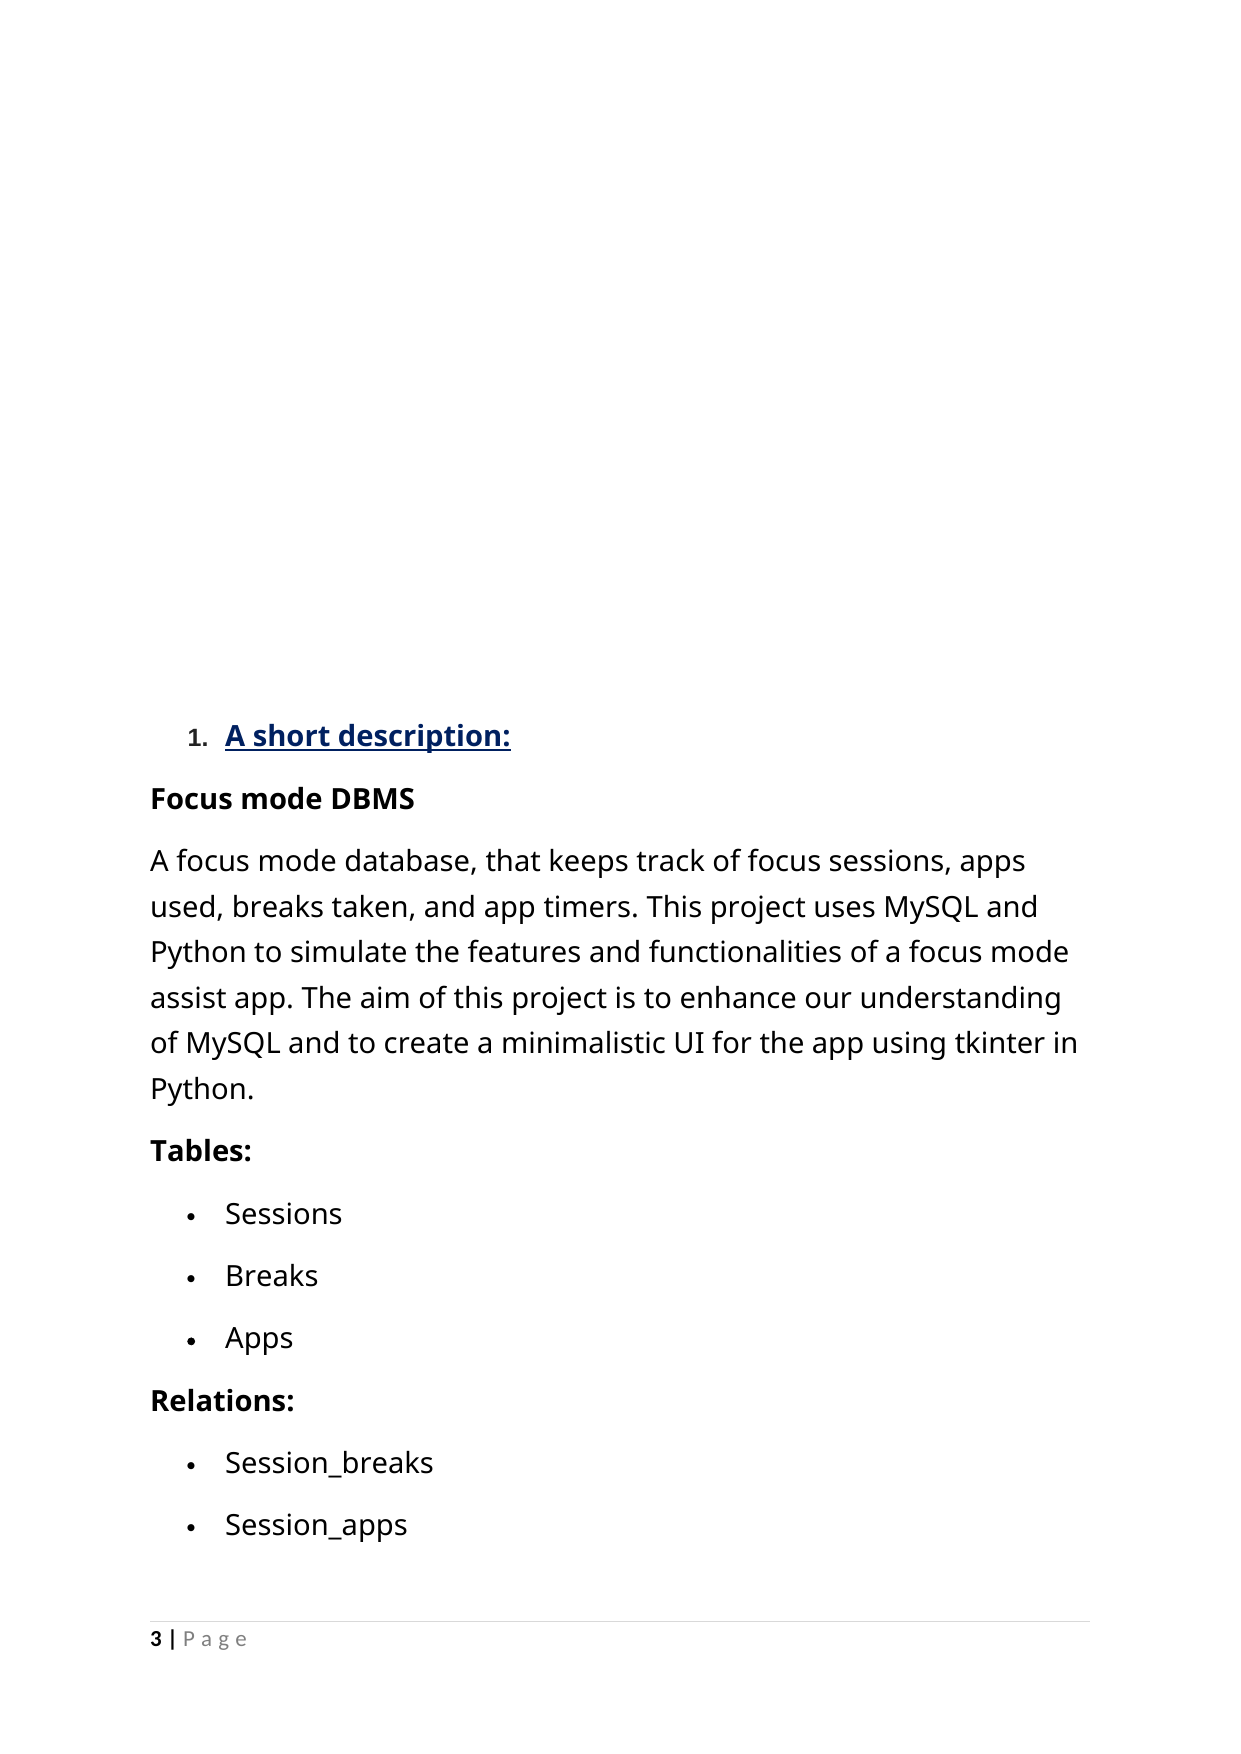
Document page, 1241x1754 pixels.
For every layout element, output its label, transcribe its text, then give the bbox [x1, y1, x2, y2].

list Session_breaks [187, 1442, 1090, 1482]
list A short description: [187, 716, 1090, 755]
list Apps [187, 1317, 1090, 1357]
list Breaks [187, 1255, 1090, 1295]
list Sessions [187, 1193, 1090, 1233]
text Focus mode DBMS [150, 778, 1090, 818]
list Session_apps [187, 1504, 1090, 1544]
text Relations: [150, 1380, 1090, 1419]
text Tables: [150, 1131, 1090, 1170]
text A focus mode database, that keeps track of focus sessions, apps used, breaks taken, and app timers. This project uses MySQL and Python to simulate the features and functionalities of a focus mode assist app. The aim of this project is to enhance our understanding of MySQL and to create a minimalistic UI for the app using tkinter in Python. [150, 840, 1090, 1108]
